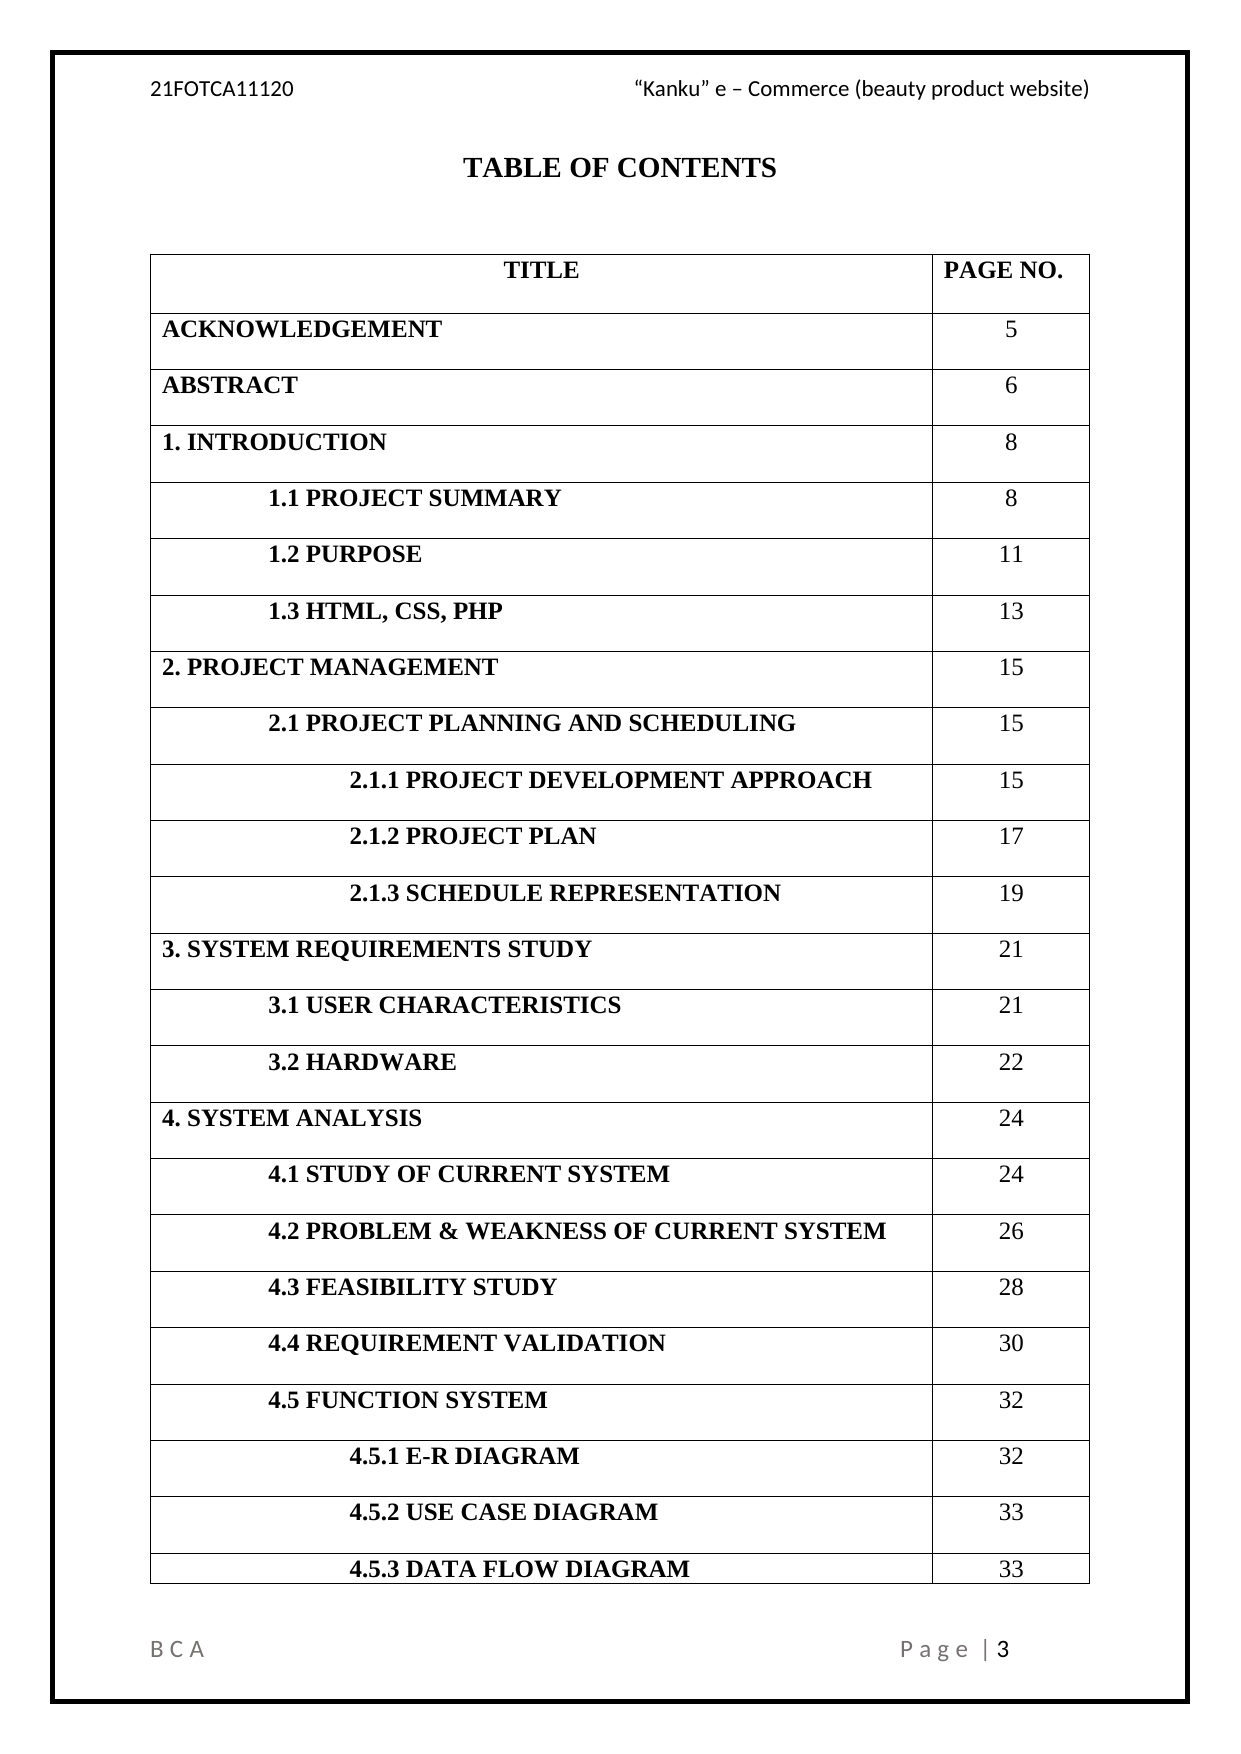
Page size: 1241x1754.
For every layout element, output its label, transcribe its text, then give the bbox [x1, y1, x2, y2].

table_cell 26 [933, 1215, 1089, 1271]
table_cell 2.1 PROJECT PLANNING AND SCHEDULING [151, 708, 932, 763]
table_cell 1. INTRODUCTION [151, 426, 932, 482]
table_cell 33 [933, 1497, 1089, 1552]
text TABLE OF CONTENTS [150, 150, 1090, 183]
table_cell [151, 1554, 932, 1583]
table_cell 3.1 USER CHARACTERISTICS [151, 990, 932, 1045]
table_cell ACKNOWLEDGEMENT [151, 314, 932, 369]
table_cell 11 [933, 539, 1089, 594]
table_cell 32 [933, 1385, 1089, 1440]
table_cell 21 [933, 934, 1089, 989]
table_cell 15 [933, 708, 1089, 763]
table_cell 21 [933, 990, 1089, 1045]
table_cell 17 [933, 821, 1089, 876]
table_cell 2. PROJECT MANAGEMENT [151, 652, 932, 707]
table_cell 4.5 FUNCTION SYSTEM [151, 1385, 932, 1440]
table_cell 33 [933, 1554, 1089, 1583]
table_cell 28 [933, 1272, 1089, 1327]
table_cell ABSTRACT [151, 370, 932, 425]
table_cell 2.1.3 SCHEDULE REPRESENTATION [151, 877, 932, 933]
table_cell 15 [933, 765, 1089, 820]
table_cell 5 [933, 314, 1089, 369]
table_cell 4.5.1 E-R DIAGRAM [151, 1441, 932, 1496]
table_cell 4.4 REQUIREMENT VALIDATION [151, 1328, 932, 1383]
table_cell 3.2 HARDWARE [151, 1046, 932, 1102]
table_cell 24 [933, 1103, 1089, 1158]
table_cell 3. SYSTEM REQUIREMENTS STUDY [151, 934, 932, 989]
table_cell 22 [933, 1046, 1089, 1102]
table_cell 13 [933, 596, 1089, 651]
table_cell 15 [933, 652, 1089, 707]
table_cell 1.1 PROJECT SUMMARY [151, 483, 932, 538]
table_cell 4.5.2 USE CASE DIAGRAM [151, 1497, 932, 1552]
table_cell 8 [933, 483, 1089, 538]
table_cell 8 [933, 426, 1089, 482]
table_cell 19 [933, 877, 1089, 933]
table_cell 4.2 PROBLEM & WEAKNESS OF CURRENT SYSTEM [151, 1215, 932, 1271]
table_header PAGE NO. [933, 255, 1089, 313]
table_cell 2.1.1 PROJECT DEVELOPMENT APPROACH [151, 765, 932, 820]
table_cell 1.2 PURPOSE [151, 539, 932, 594]
table_cell 4.1 STUDY OF CURRENT SYSTEM [151, 1159, 932, 1214]
table_header TITLE [151, 255, 932, 313]
table_cell 4. SYSTEM ANALYSIS [151, 1103, 932, 1158]
table_cell 1.3 HTML, CSS, PHP [151, 596, 932, 651]
table_cell 32 [933, 1441, 1089, 1496]
table_cell 6 [933, 370, 1089, 425]
table_cell 30 [933, 1328, 1089, 1383]
table_cell 24 [933, 1159, 1089, 1214]
table_cell 4.3 FEASIBILITY STUDY [151, 1272, 932, 1327]
table_cell 2.1.2 PROJECT PLAN [151, 821, 932, 876]
